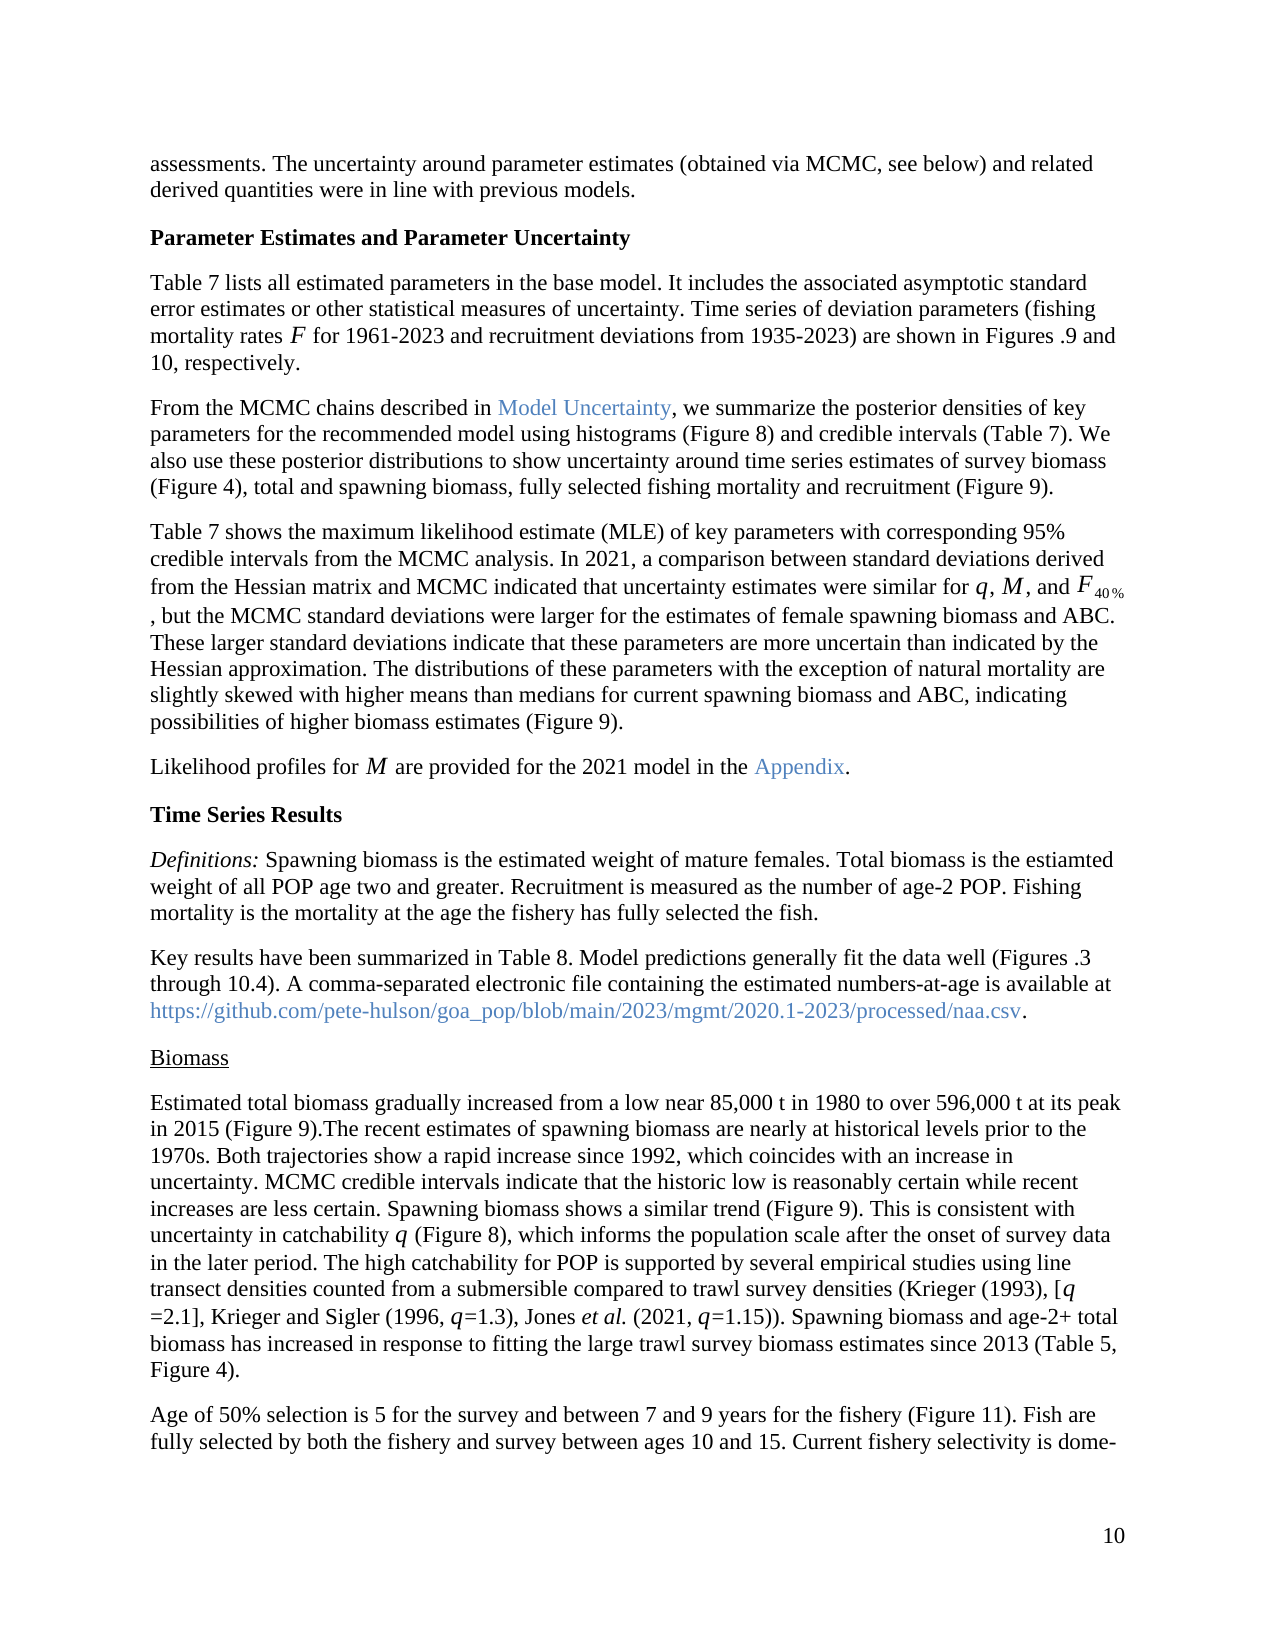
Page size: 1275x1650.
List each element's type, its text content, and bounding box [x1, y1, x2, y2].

text Table 7 shows the maximum likelihood estimate (MLE) of key parameters with corresponding 95% credible intervals from the MCMC analysis. In 2021, a comparison between standard deviations derived from the Hessian matrix and MCMC indicated that uncertainty estimates were similar for , , and , but the MCMC standard deviations were larger for the estimates of female spawning biomass and ABC. These larger standard deviations indicate that these parameters are more uncertain than indicated by the Hessian approximation. The distributions of these parameters with the exception of natural mortality are slightly skewed with higher means than medians for current spawning biomass and ABC, indicating possibilities of higher biomass estimates (Figure 9). [150, 518, 1125, 734]
text Table 7 lists all estimated parameters in the base model. It includes the associated asymptotic standard error estimates or other statistical measures of uncertainty. Time series of deviation parameters (fishing mortality rates for 1961-2023 and recruitment deviations from 1935-2023) are shown in Figures .9 and 10, respectively. [150, 269, 1125, 375]
text Likelihood profiles for are provided for the 2021 model in the Appendix. [150, 753, 1125, 780]
text Definitions: Spawning biomass is the estimated weight of mature females. Total biomass is the estiamted weight of all POP age two and greater. Recruitment is measured as the number of age-2 POP. Fishing mortality is the mortality at the age the fishery has fully selected the fish. [150, 846, 1125, 925]
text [150, 1402, 1125, 1454]
subtitle Parameter Estimates and Parameter Uncertainty [150, 223, 1125, 250]
text From the MCMC chains described in Model Uncertainty, we summarize the posterior densities of key parameters for the recommended model using histograms (Figure 8) and credible intervals (Table 7). We also use these posterior distributions to show uncertainty around time series estimates of survey biomass (Figure 4), total and spawning biomass, fully selected fishing mortality and recruitment (Figure 9). [150, 394, 1125, 499]
text Key results have been summarized in Table 8. Model predictions generally fit the data well (Figures .3 through 10.4). A comma-separated electronic file containing the estimated numbers-at-age is available at https://github.com/pete-hulson/goa_pop/blob/main/2023/mgmt/2020.1-2023/processed/naa.csv. [150, 944, 1125, 1023]
subtitle Biomass [150, 1044, 1125, 1070]
text Estimated total biomass gradually increased from a low near 85,000 t in 1980 to over 596,000 t at its peak in 2015 (Figure 9).The recent estimates of spawning biomass are nearly at historical levels prior to the 1970s. Both trajectories show a rapid increase since 1992, which coincides with an increase in uncertainty. MCMC credible intervals indicate that the historic low is reasonably certain while recent increases are less certain. Spawning biomass shows a similar trend (Figure 9). This is consistent with uncertainty in catchability (Figure 8), which informs the population scale after the onset of survey data in the later period. The high catchability for POP is supported by several empirical studies using line transect densities counted from a submersible compared to trawl survey densities (Krieger (1993), [=2.1], Krieger and Sigler (1996, =1.3), Jones et al. (2021, =1.15)). Spawning biomass and age-2+ total biomass has increased in response to fitting the large trawl survey biomass estimates since 2013 (Table 5, Figure 4). [150, 1089, 1125, 1383]
subtitle Time Series Results [150, 801, 1125, 828]
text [150, 150, 1125, 203]
